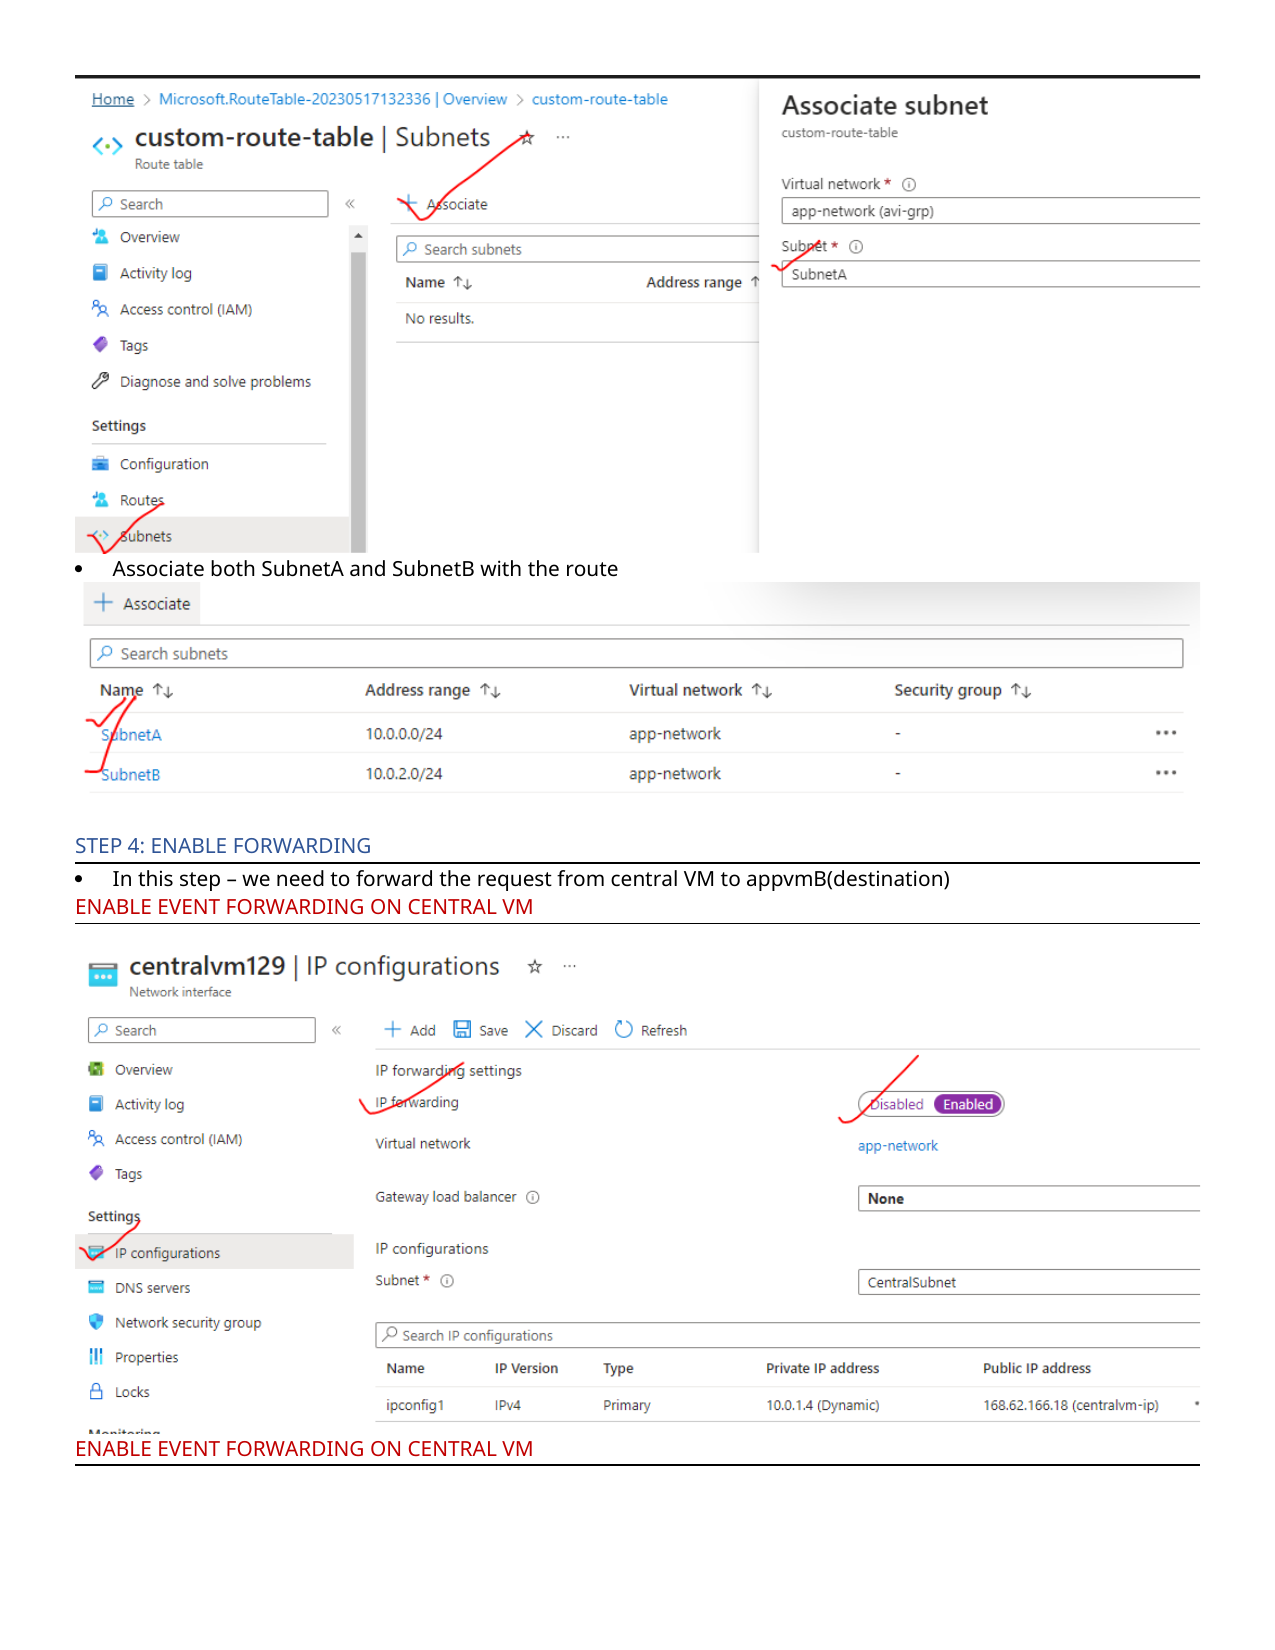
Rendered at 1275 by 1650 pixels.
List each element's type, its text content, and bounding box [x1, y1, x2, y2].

picture [75, 582, 1200, 828]
list In this step – we need to forward the request from central VM to appvmB(destination) [75, 864, 1200, 892]
list Associate both SubnetA and SubnetB with the route [75, 554, 1200, 582]
picture [75, 75, 1200, 554]
subtitle STEP 4: ENABLE FORWARDING [75, 832, 1200, 862]
text ENABLE EVENT FORWARDING ON CENTRAL VM [75, 1434, 1200, 1464]
text ENABLE EVENT FORWARDING ON CENTRAL VM [75, 892, 1200, 923]
picture [75, 952, 1200, 1434]
